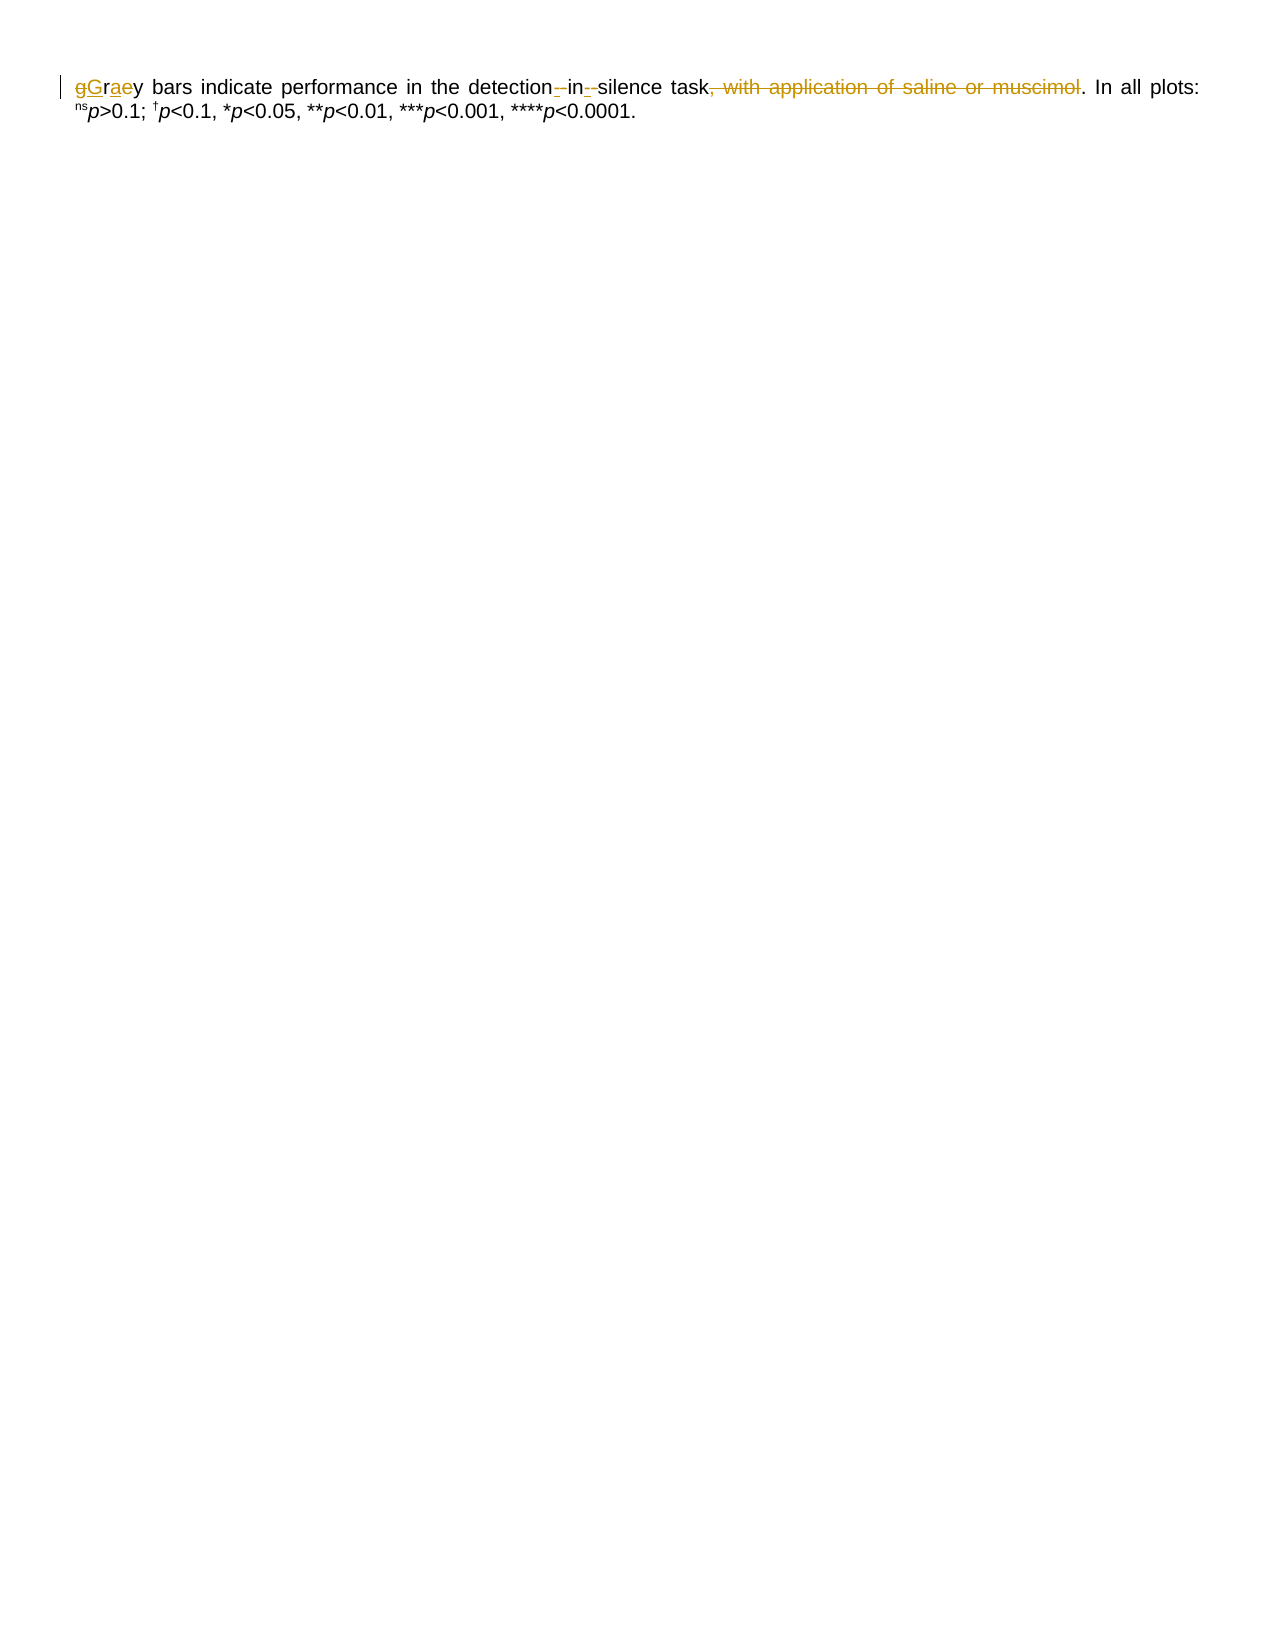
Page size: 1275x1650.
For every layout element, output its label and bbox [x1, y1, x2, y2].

text [75, 75, 1200, 123]
